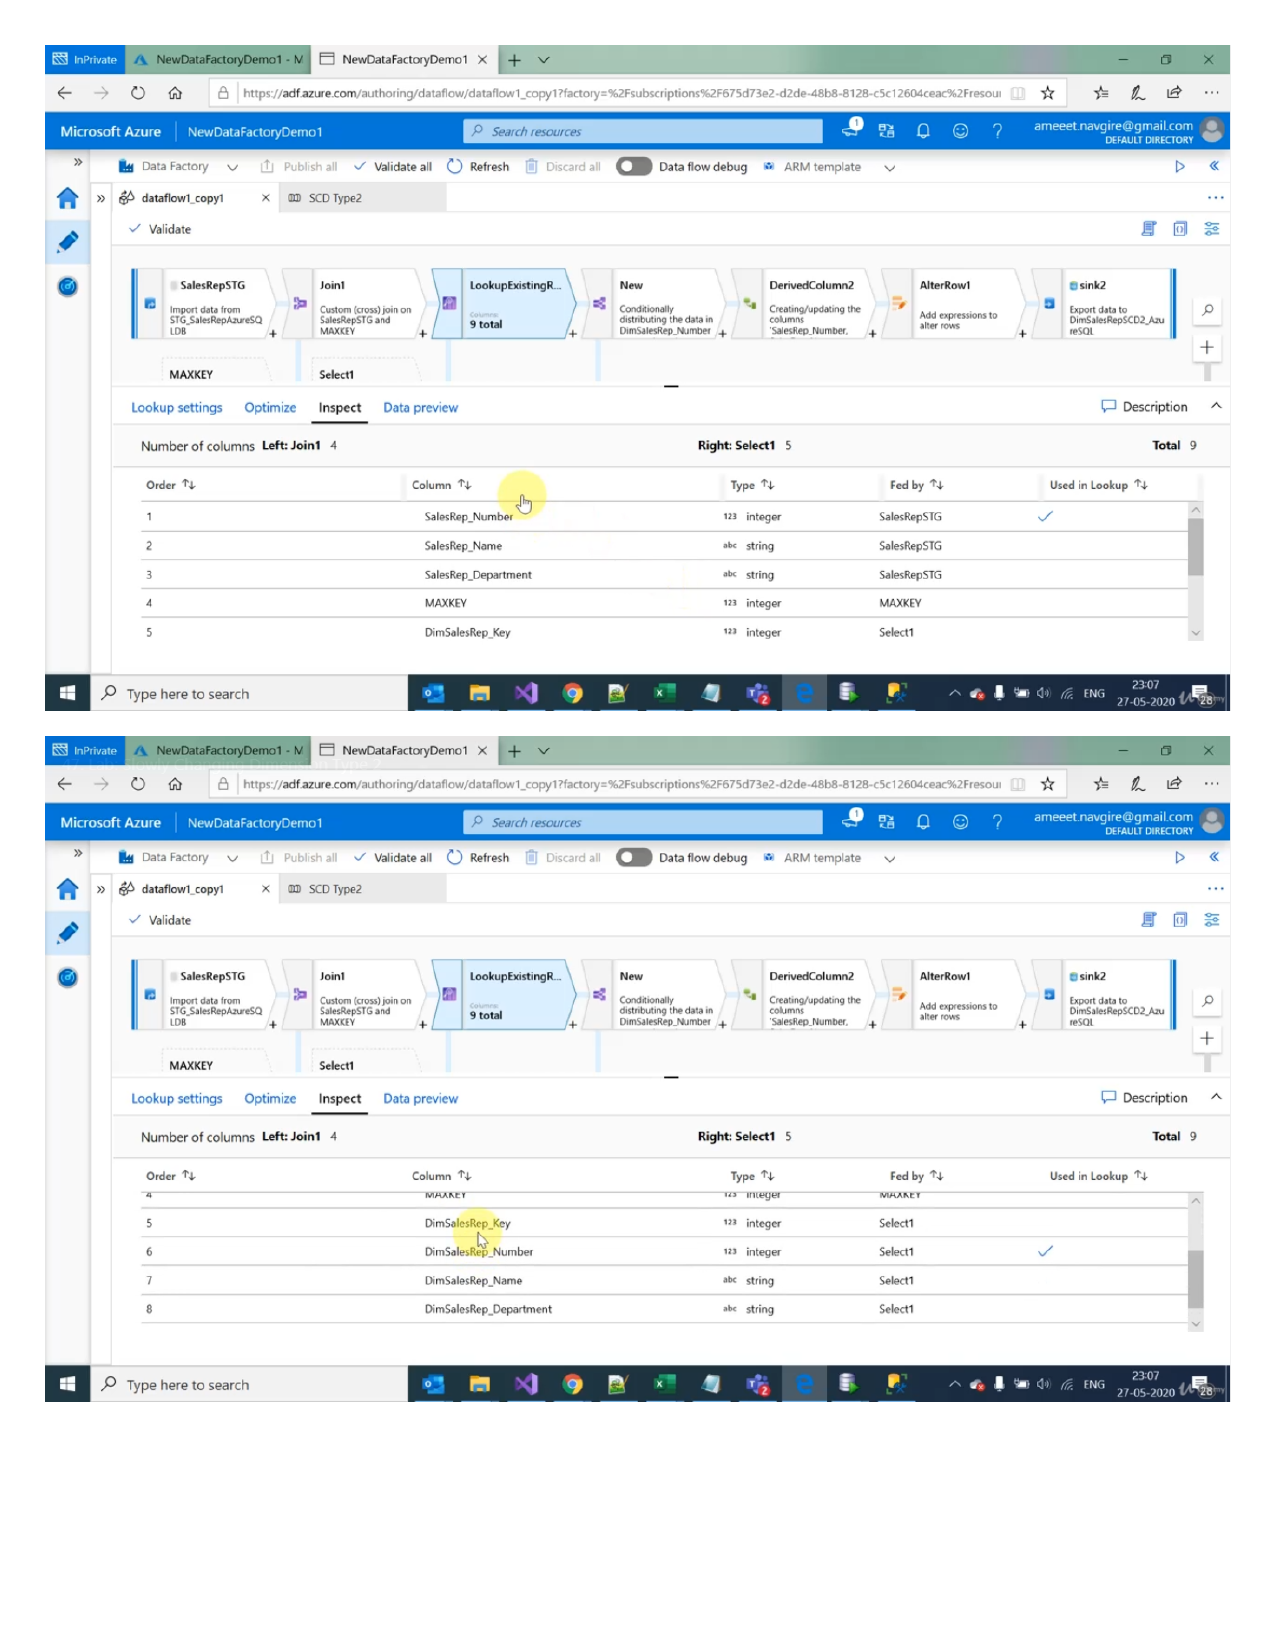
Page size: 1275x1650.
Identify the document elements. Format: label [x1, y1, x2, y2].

picture [45, 45, 1230, 711]
picture [45, 736, 1230, 1402]
